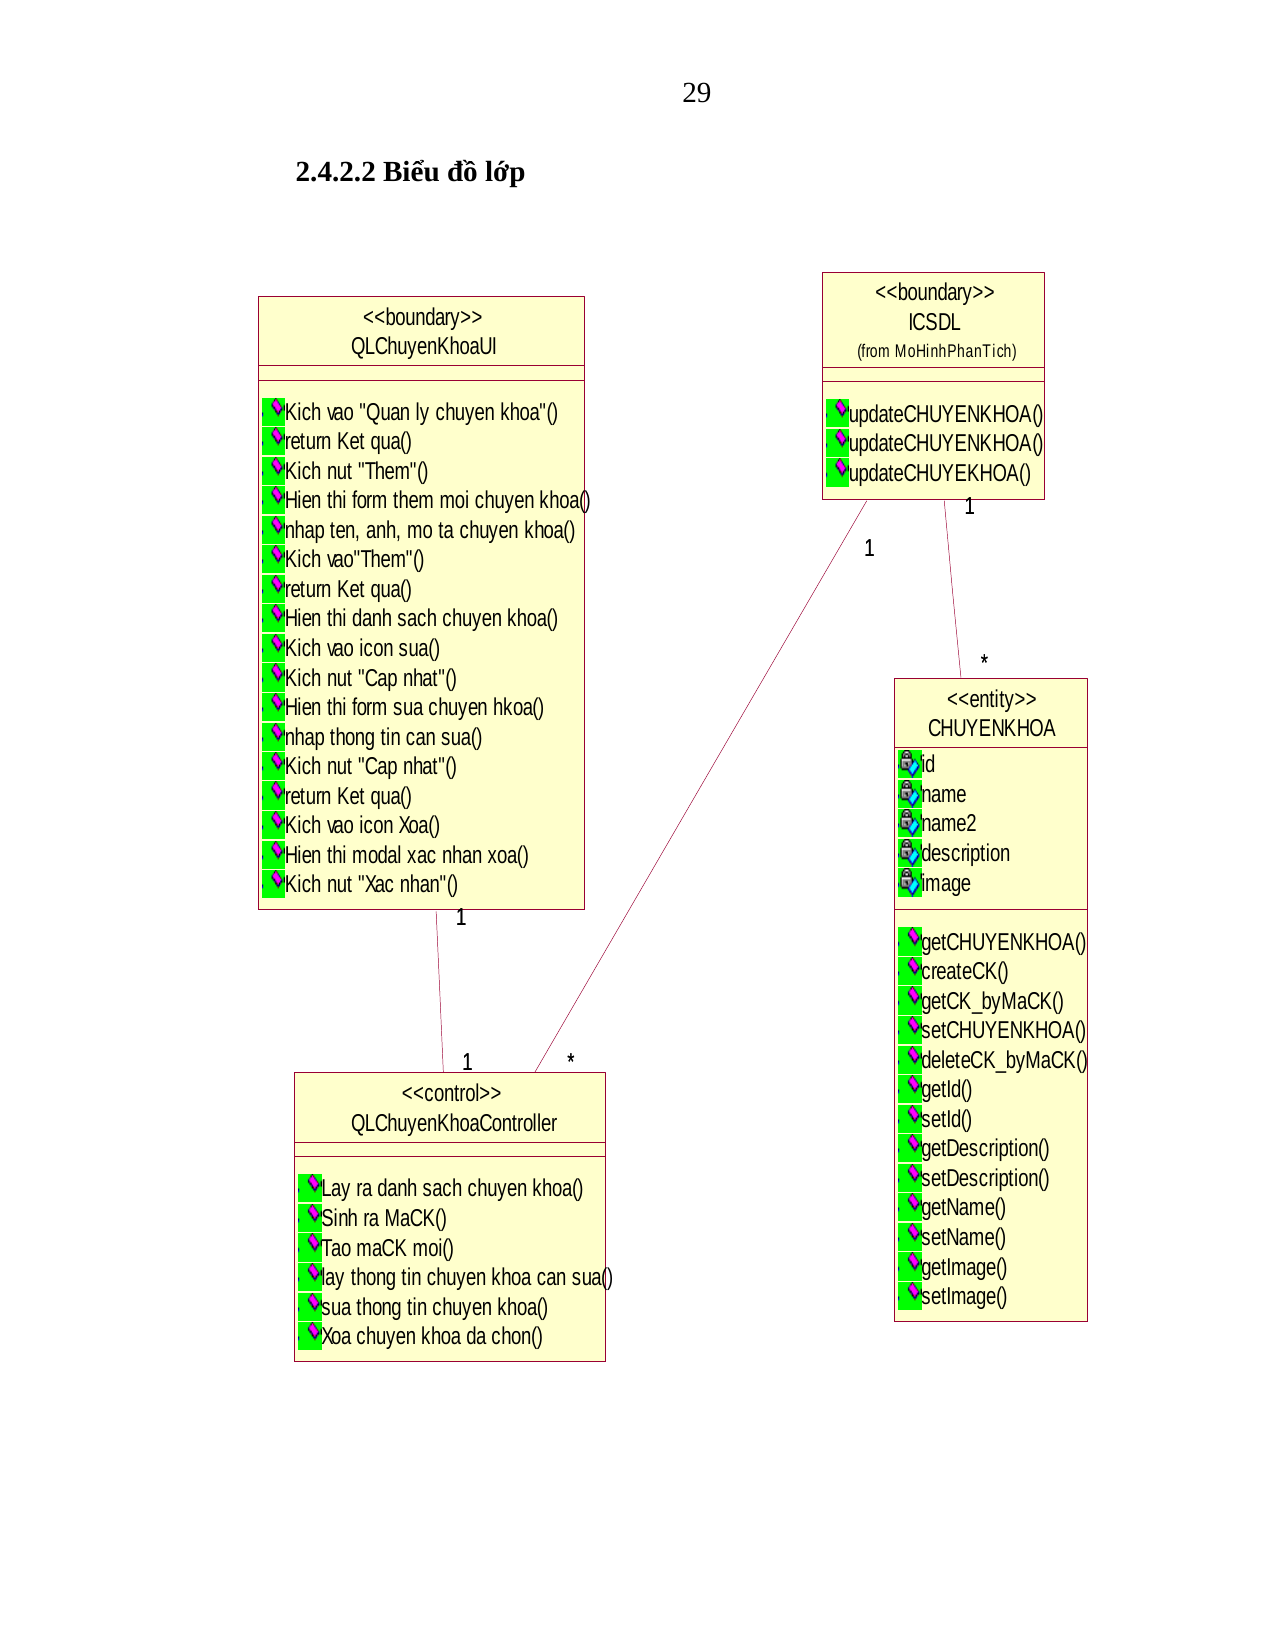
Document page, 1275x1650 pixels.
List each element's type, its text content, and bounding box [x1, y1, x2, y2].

text 2.4.2.2 Biểu đồ lớp [177, 154, 1157, 188]
